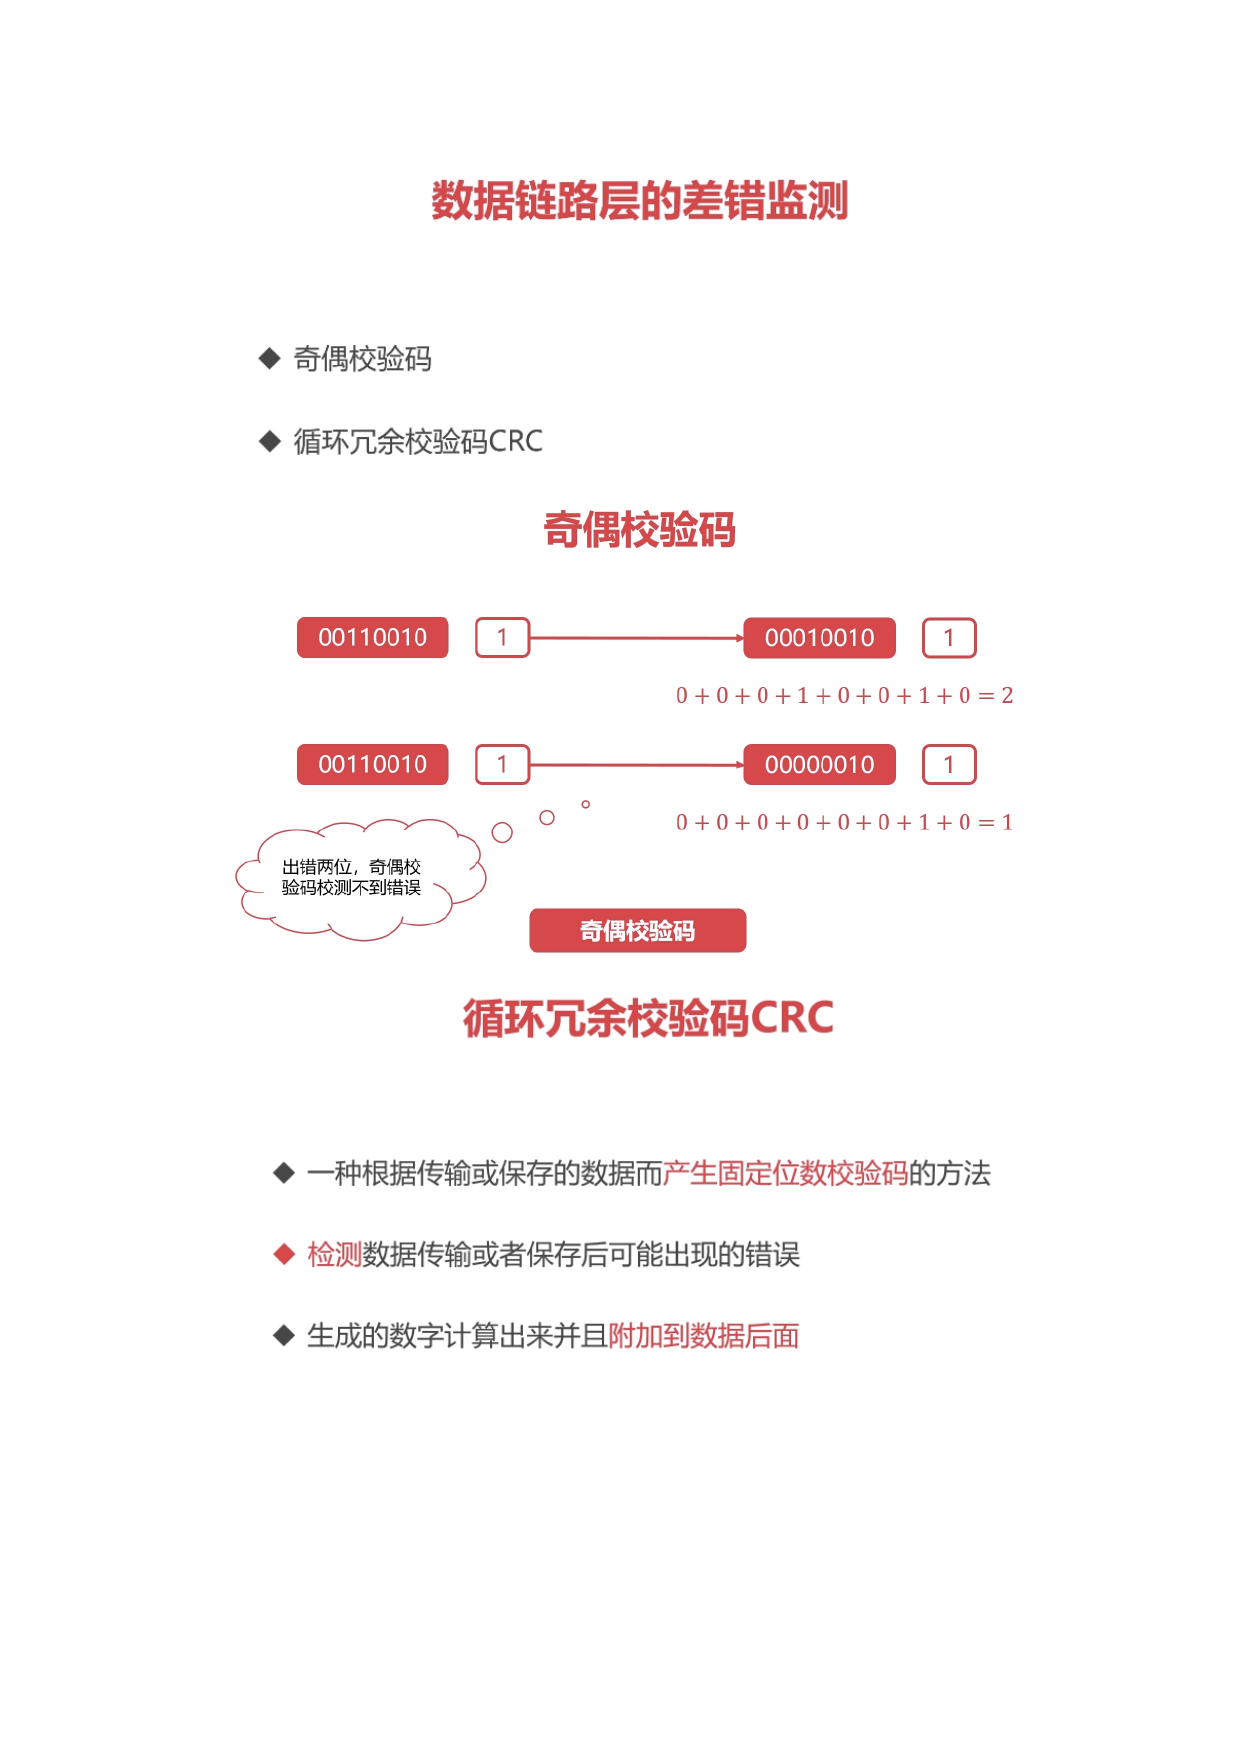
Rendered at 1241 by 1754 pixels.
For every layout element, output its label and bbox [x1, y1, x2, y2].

picture [187, 162, 1053, 474]
picture [187, 487, 1053, 955]
picture [187, 974, 1053, 1369]
